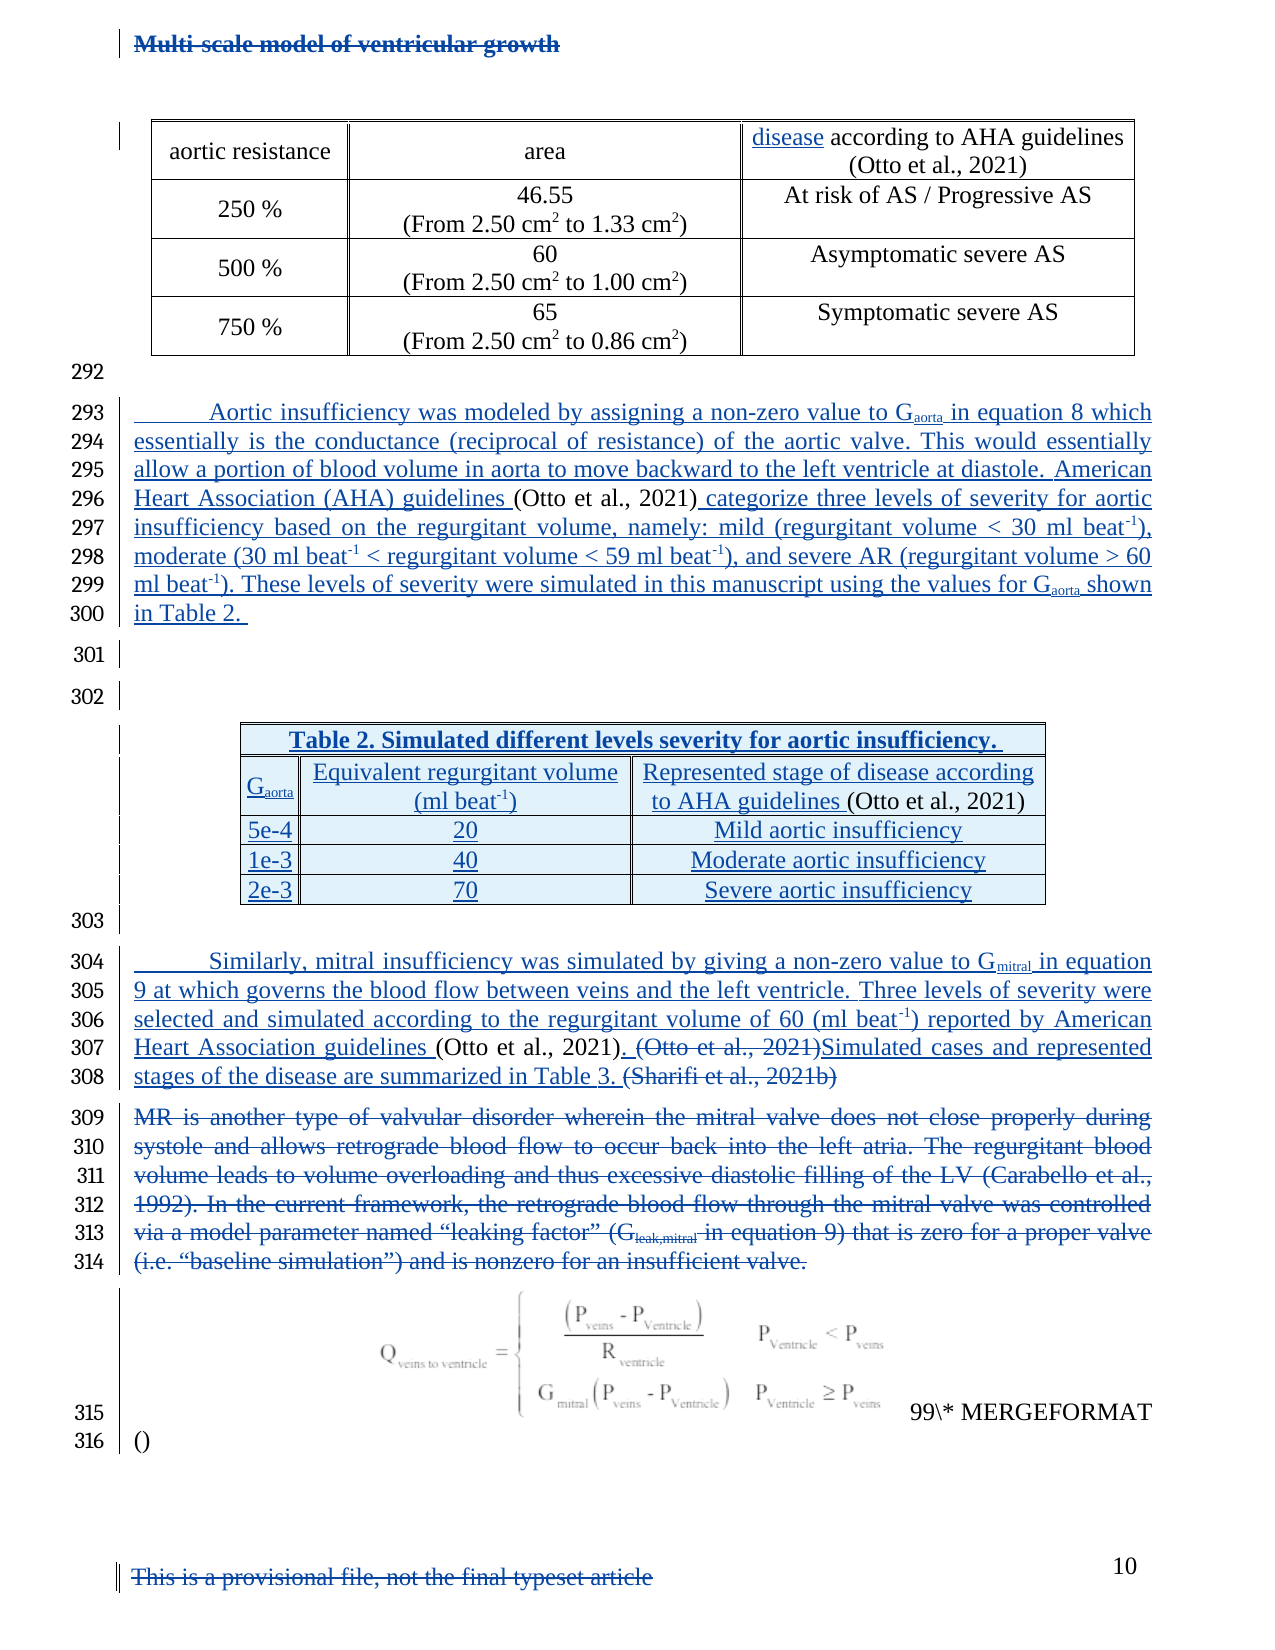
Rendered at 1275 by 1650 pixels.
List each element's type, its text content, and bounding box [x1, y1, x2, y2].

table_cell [349, 122, 741, 179]
table_cell At risk of AS / Progressive AS [743, 180, 1134, 238]
table_cell 46.55 (From 2.50 cm2 to 1.33 cm2) [350, 180, 740, 238]
text (Otto et al., 2021) [133, 538, 1152, 566]
table_cell 250 % [152, 180, 347, 238]
text (Otto et al., 2021) [133, 567, 1152, 627]
table_cell 65 (From 2.50 cm2 to 0.86 cm2) [350, 297, 740, 355]
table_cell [152, 122, 348, 179]
text (Otto et al., 2021) [133, 1030, 1152, 1090]
text (Otto et al., 2021) [133, 946, 1152, 1000]
text (Otto et al., 2021) [133, 1001, 1152, 1029]
text (Otto et al., 2021) [133, 397, 1152, 451]
table_cell 500 % [152, 239, 347, 296]
table_cell Symptomatic severe AS [743, 297, 1134, 355]
text (Otto et al., 2021) [133, 480, 1152, 537]
table_cell 750 % [152, 297, 347, 355]
table_cell 60 (From 2.50 cm2 to 1.00 cm2) [350, 239, 740, 296]
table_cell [741, 122, 1134, 179]
text (Otto et al., 2021) [133, 452, 1152, 479]
table_cell Asymptomatic severe AS [743, 239, 1134, 296]
